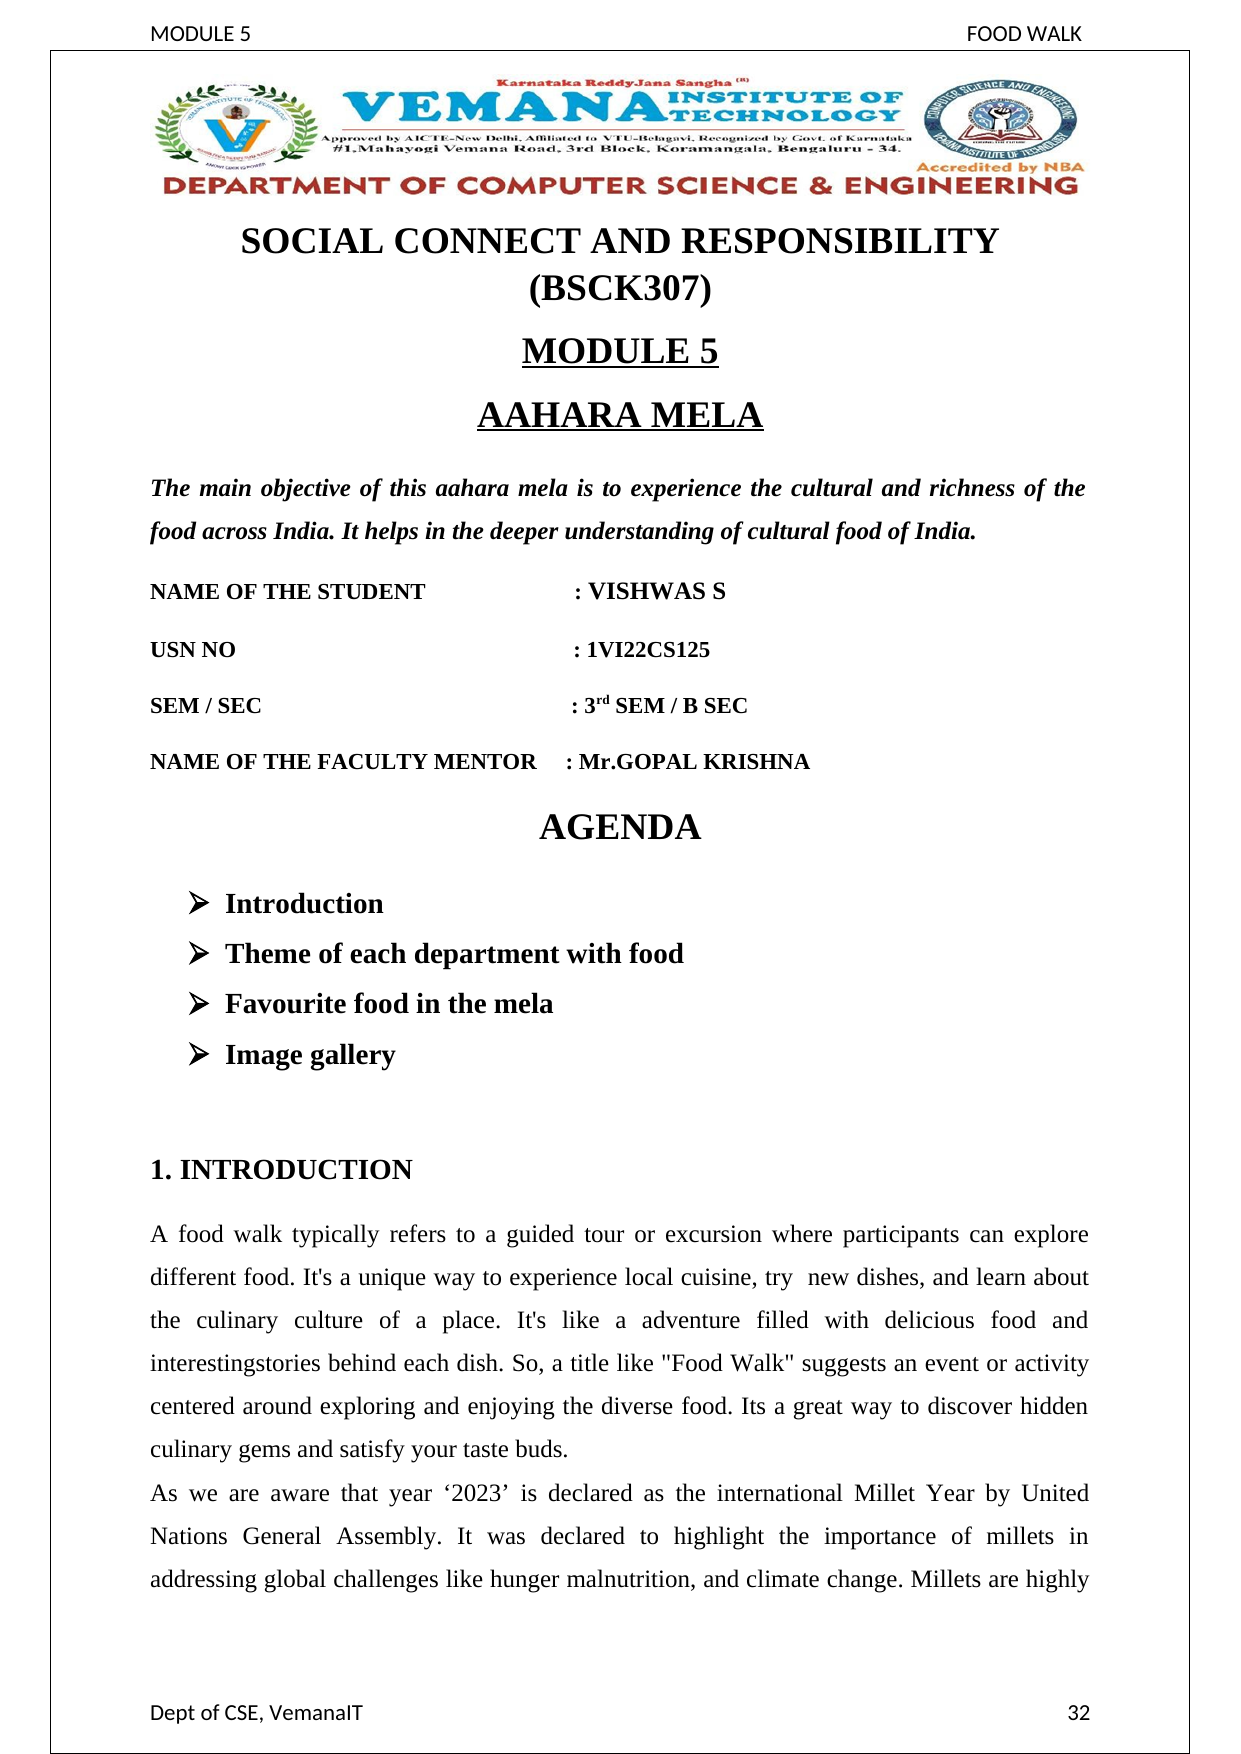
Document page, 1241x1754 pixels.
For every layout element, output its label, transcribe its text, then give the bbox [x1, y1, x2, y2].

text SOCIAL CONNECT AND RESPONSIBILITY (BSCK307) [150, 219, 1090, 309]
list Theme of each department with food [187, 936, 1090, 970]
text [150, 1478, 1090, 1593]
text A food walk typically refers to a guided tour or excursion where participants can explore different food. It's a unique way to experience local cuisine, try new dishes, and learn about the culinary culture of a place. It's like a adventure filled with delicious food and interestingstories behind each dish. So, a title like "Food Walk" suggests an event or activity centered around exploring and enjoying the diverse food. Its a great way to discover hidden culinary gems and satisfy your taste buds. [150, 1219, 1090, 1463]
text The main objective of this aahara mela is to experience the cultural and richness of the food across India. It helps in the deeper understanding of cultural food of India. [150, 473, 1090, 545]
text SEM / SEC : 3rd SEM / B SEC [150, 692, 1090, 718]
picture [150, 74, 1091, 196]
list Introduction [187, 886, 1090, 919]
list Image gallery [187, 1037, 1090, 1071]
text AAHARA MELA [150, 392, 1090, 435]
text NAME OF THE FACULTY MENTOR : Mr.GOPAL KRISHNA [150, 748, 1090, 775]
list INTRODUCTION [150, 1152, 1090, 1185]
text AGENDA [150, 804, 1090, 848]
text USN NO : 1VI22CS125 [150, 636, 1090, 662]
text MODULE 5 [150, 329, 1090, 372]
list Favourite food in the mela [187, 987, 1090, 1020]
text NAME OF THE STUDENT : VISHWAS S [150, 576, 1090, 605]
